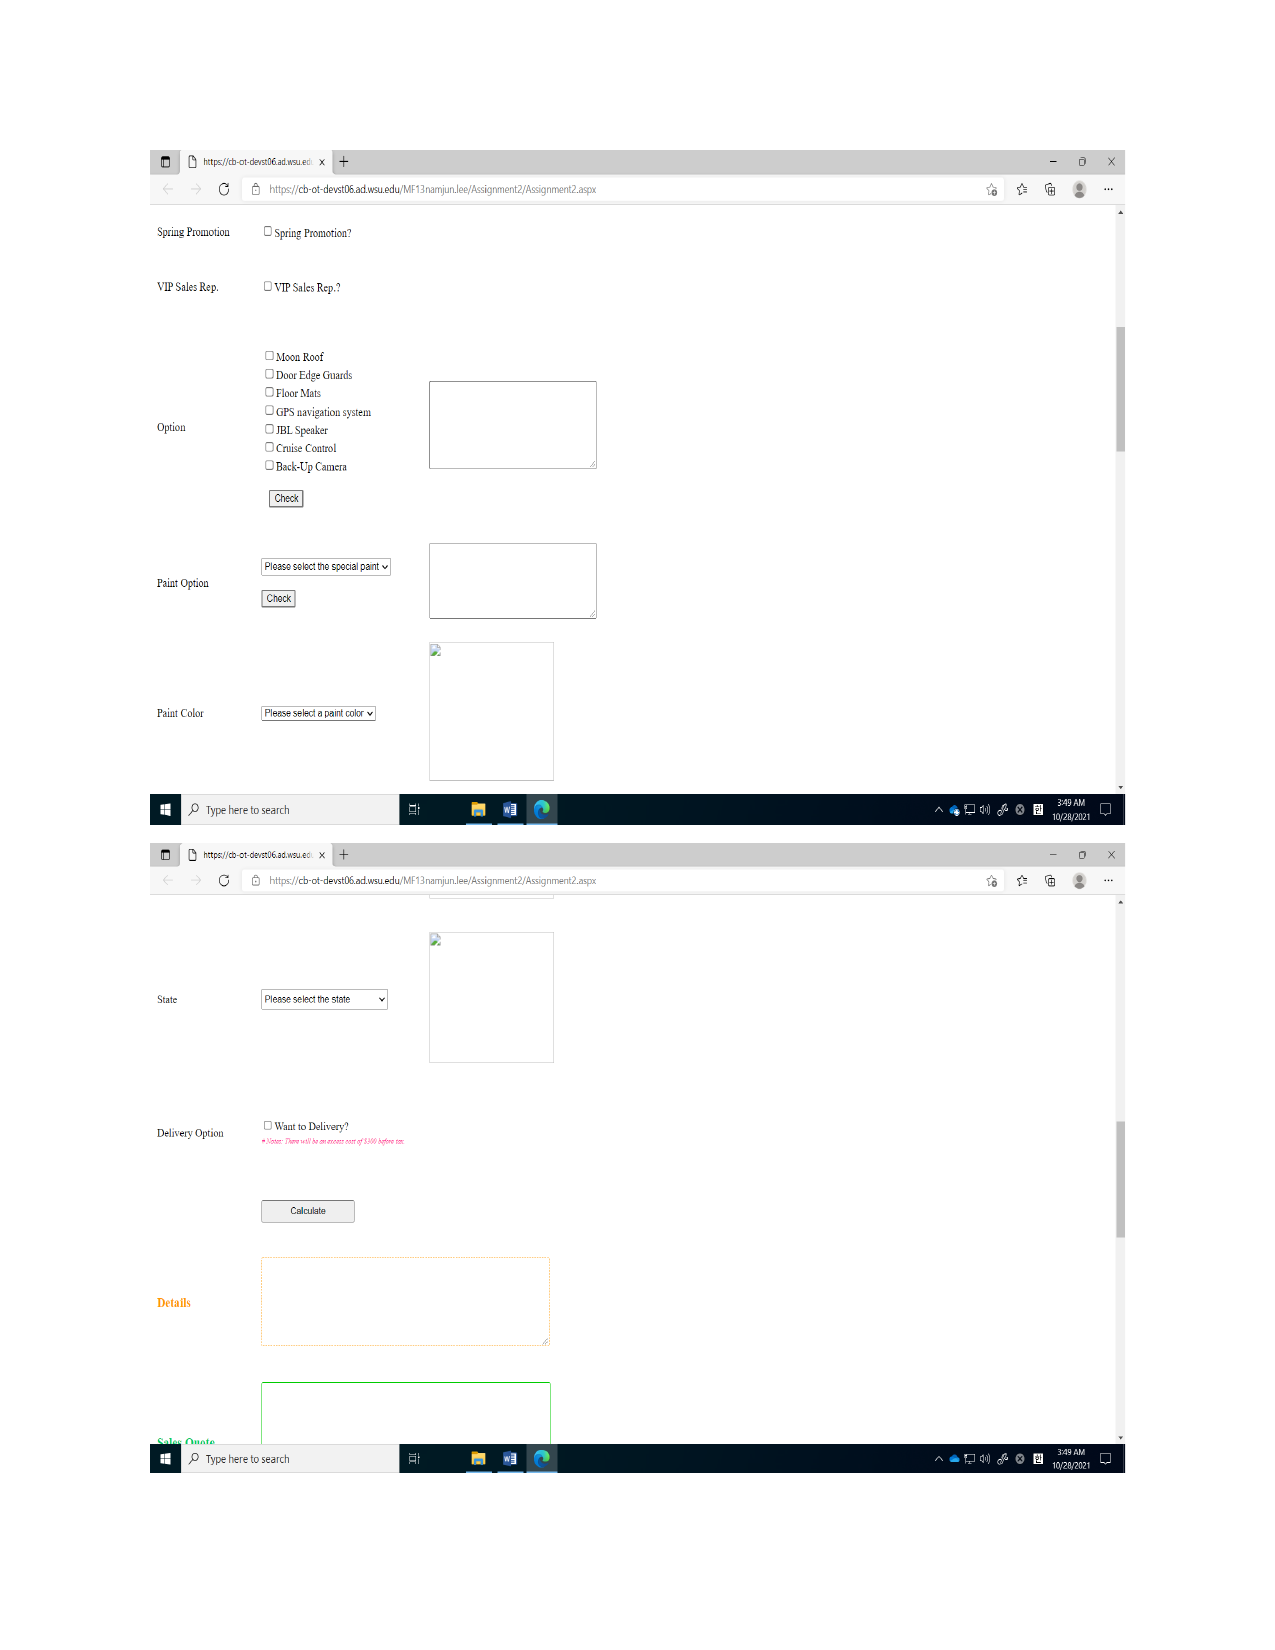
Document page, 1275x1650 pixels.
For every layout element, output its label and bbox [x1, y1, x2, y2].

picture [150, 843, 1125, 1473]
picture [150, 150, 1125, 825]
